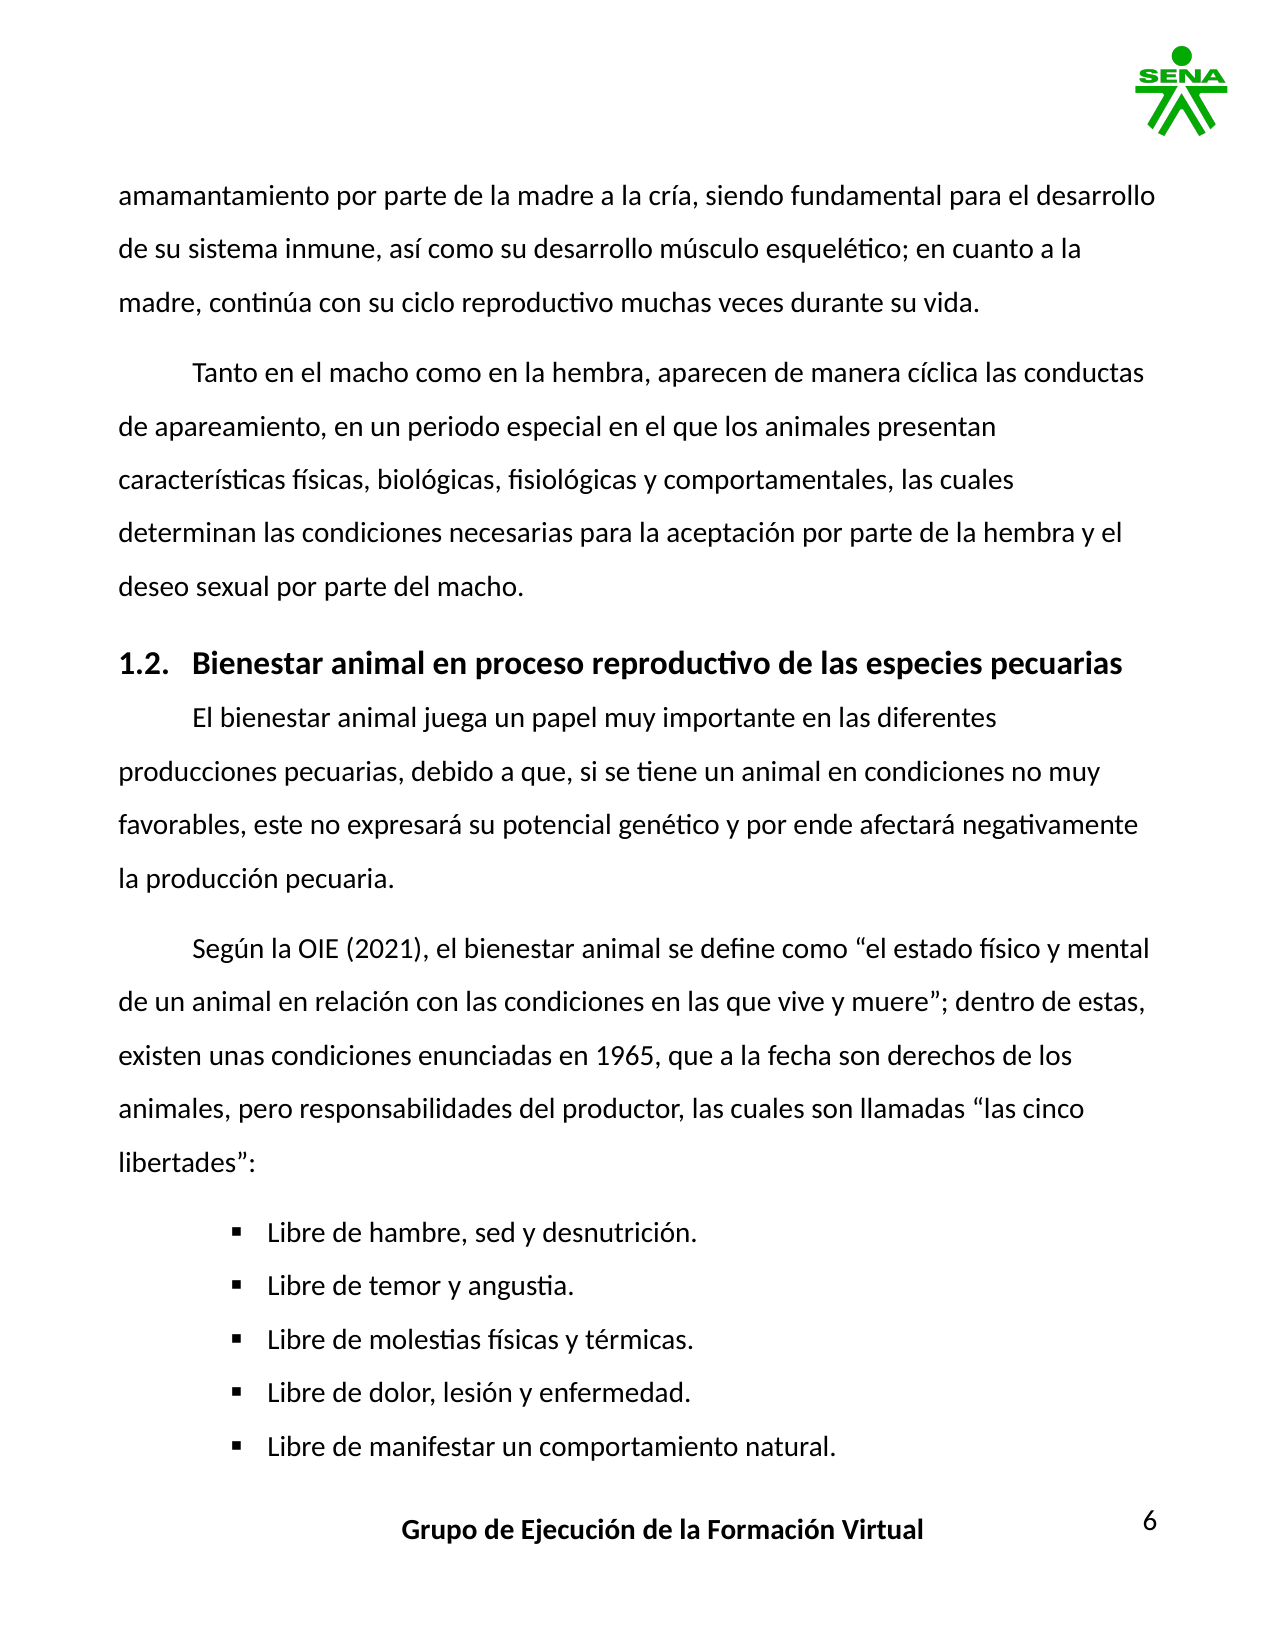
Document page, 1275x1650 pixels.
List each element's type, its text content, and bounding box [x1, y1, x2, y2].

text El bienestar animal juega un papel muy importante en las diferentes producciones pecuarias, debido a que, si se tiene un animal en condiciones no muy favorables, este no expresará su potencial genético y por ende afectará negativamente la producción pecuaria. [118, 699, 1157, 896]
subtitle Bienestar animal en proceso reproductivo de las especies pecuarias [118, 642, 1157, 683]
text Tanto en el macho como en la hembra, aparecen de manera cíclica las conductas de apareamiento, en un periodo especial en el que los animales presentan características físicas, biológicas, fisiológicas y comportamentales, las cuales determinan las condiciones necesarias para la aceptación por parte de la hembra y el deseo sexual por parte del macho. [118, 354, 1157, 603]
list Libre de hambre, sed y desnutrición. [229, 1214, 1157, 1249]
picture [1135, 46, 1228, 136]
text Según la OIE (2021), el bienestar animal se define como “el estado físico y mental de un animal en relación con las condiciones en las que vive y muere”; dentro de estas, existen unas condiciones enunciadas en 1965, que a la fecha son derechos de los animales, pero responsabilidades del productor, las cuales son llamadas “las cinco libertades”: [118, 930, 1157, 1179]
list Libre de dolor, lesión y enfermedad. [229, 1374, 1157, 1410]
list Libre de temor y angustia. [229, 1267, 1157, 1303]
list Libre de molestias físicas y térmicas. [229, 1321, 1157, 1356]
list Libre de manifestar un comportamiento natural. [229, 1428, 1157, 1463]
